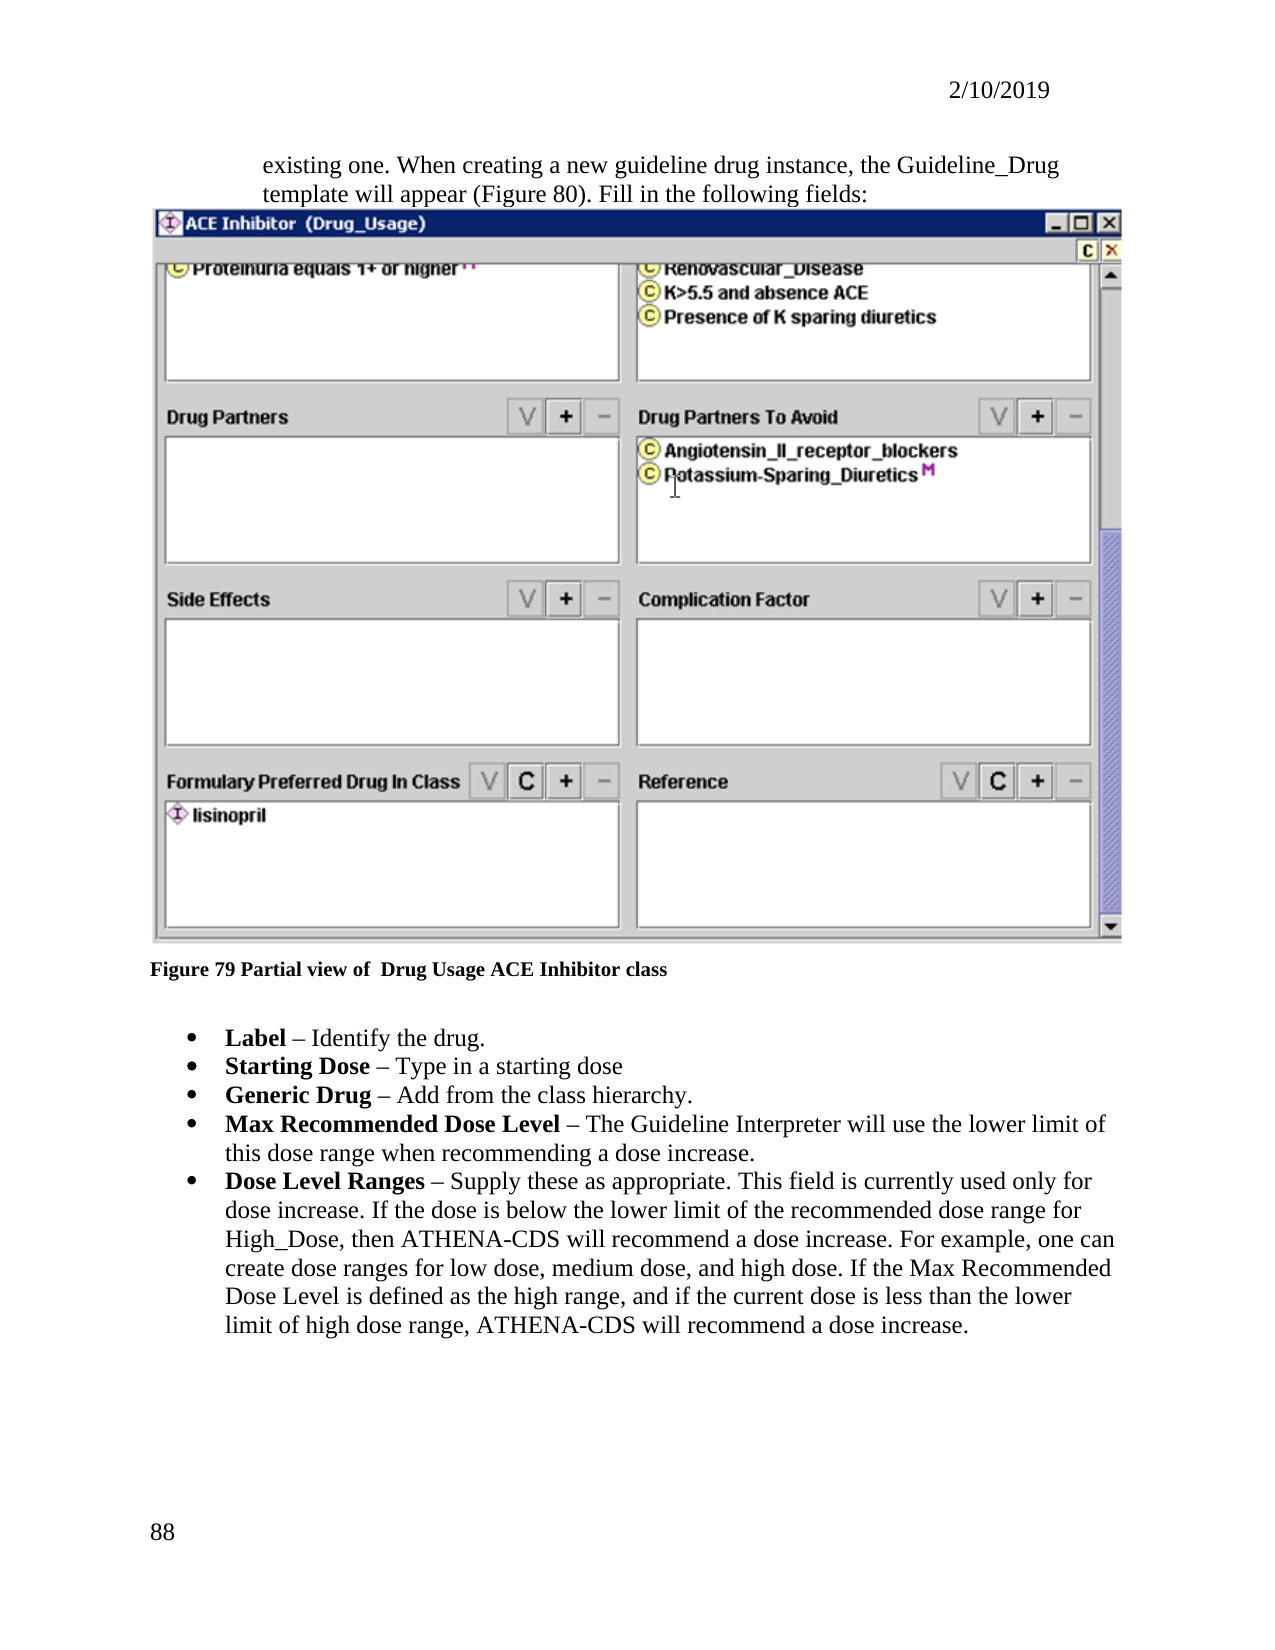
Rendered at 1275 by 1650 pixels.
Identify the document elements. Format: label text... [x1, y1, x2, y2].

list Dose Level Ranges – Supply these as appropriate. This field is currently used only for dose increase. If the dose is below the lower limit of the recommended dose range for High_Dose, then ATHENA-CDS will recommend a dose increase. For example, one can create dose ranges for low dose, medium dose, and high dose. If the Max Recommended Dose Level is defined as the high range, and if the current dose is less than the lower limit of high dose range, ATHENA-CDS will recommend a dose increase. [187, 1166, 1125, 1339]
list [225, 150, 1125, 207]
list Label – Identify the drug. [187, 1023, 1125, 1051]
list Generic Drug – Add from the class hierarchy. [187, 1080, 1125, 1109]
list Starting Dose – Type in a starting dose [187, 1051, 1125, 1080]
picture [150, 207, 1125, 945]
list Max Recommended Dose Level – The Guideline Interpreter will use the lower limit of this dose range when recommending a dose increase. [187, 1109, 1125, 1166]
